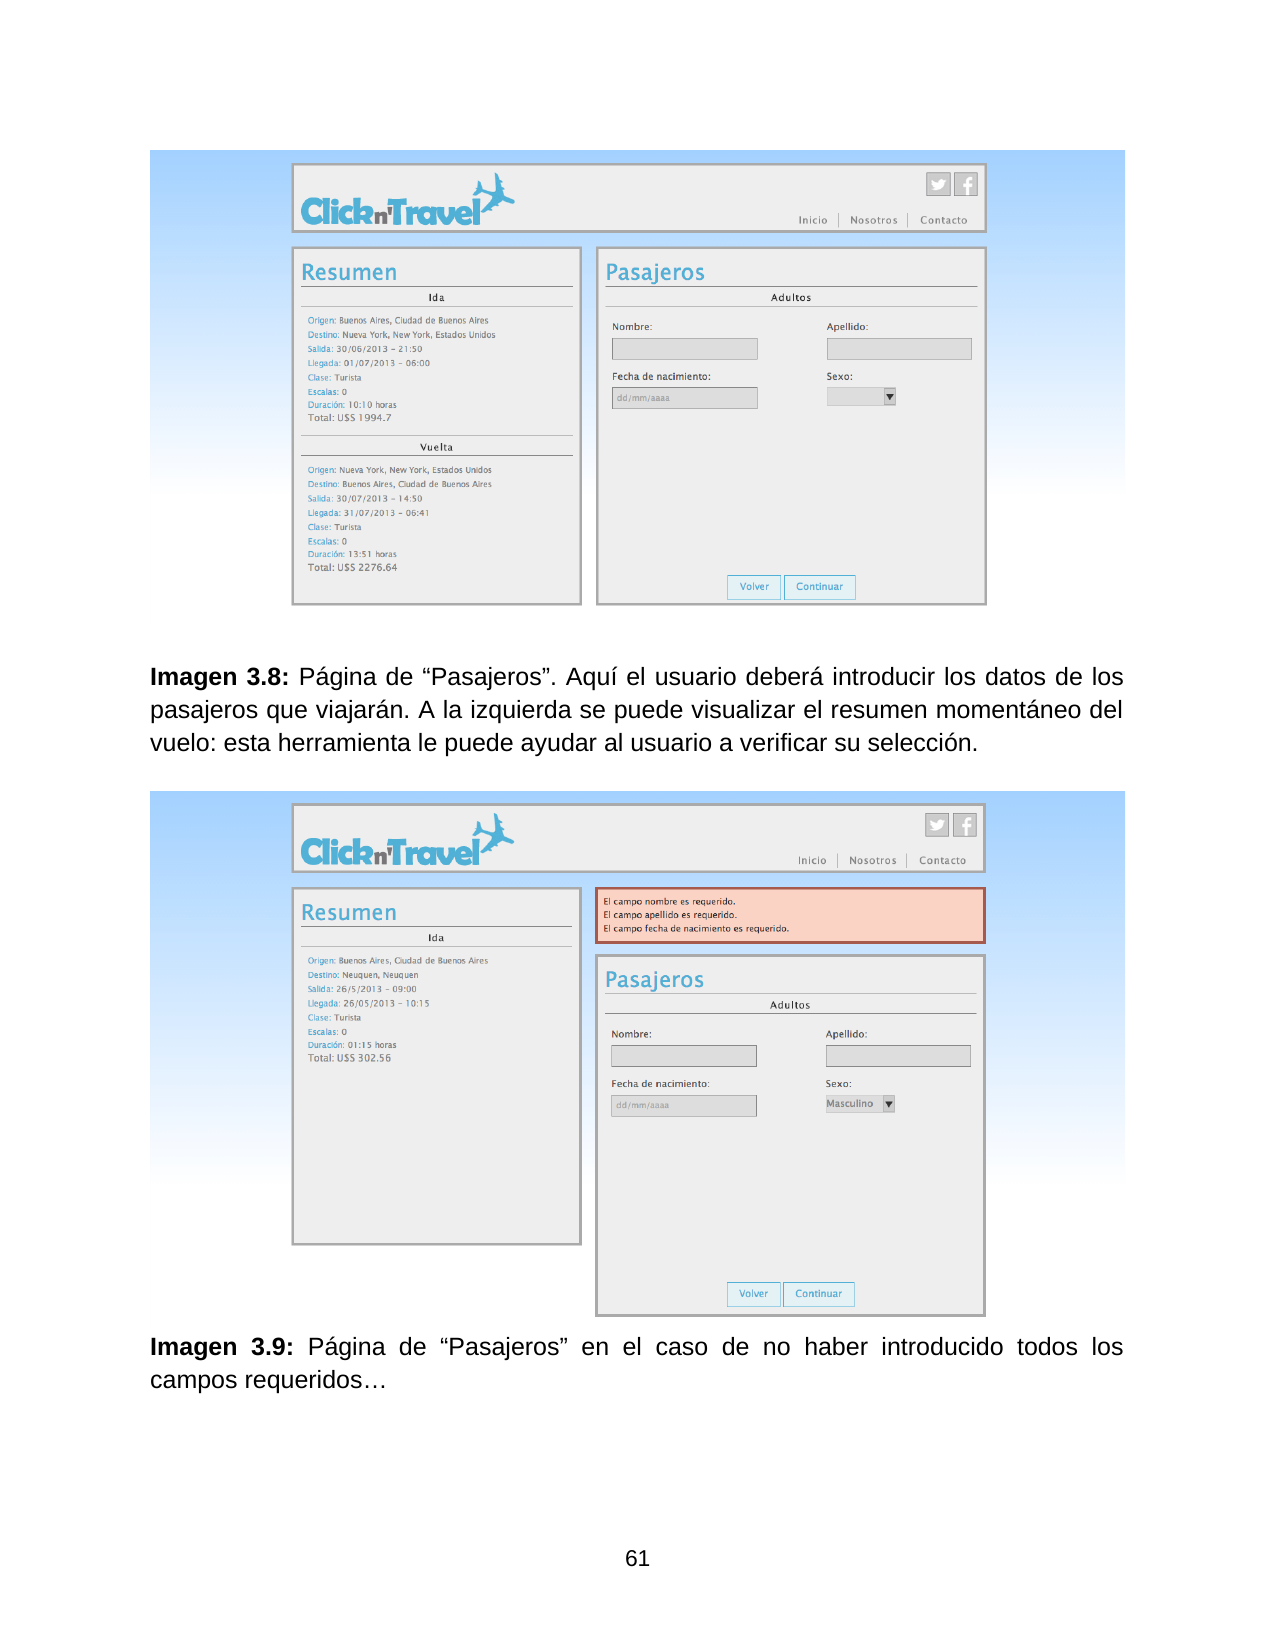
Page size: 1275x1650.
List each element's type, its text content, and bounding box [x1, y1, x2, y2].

picture [150, 150, 1125, 625]
text Imagen 3.9: Página de “Pasajeros” en el caso de no haber introducido todos los campos requeridos… [150, 1332, 1125, 1393]
text Imagen 3.8: Página de “Pasajeros”. Aquí el usuario deberá introducir los datos de los pasajeros que viajarán. A la izquierda se puede visualizar el resumen momentáneo del vuelo: esta herramienta le puede ayudar al usuario a verificar su selección. [150, 662, 1125, 757]
picture [150, 791, 1125, 1328]
